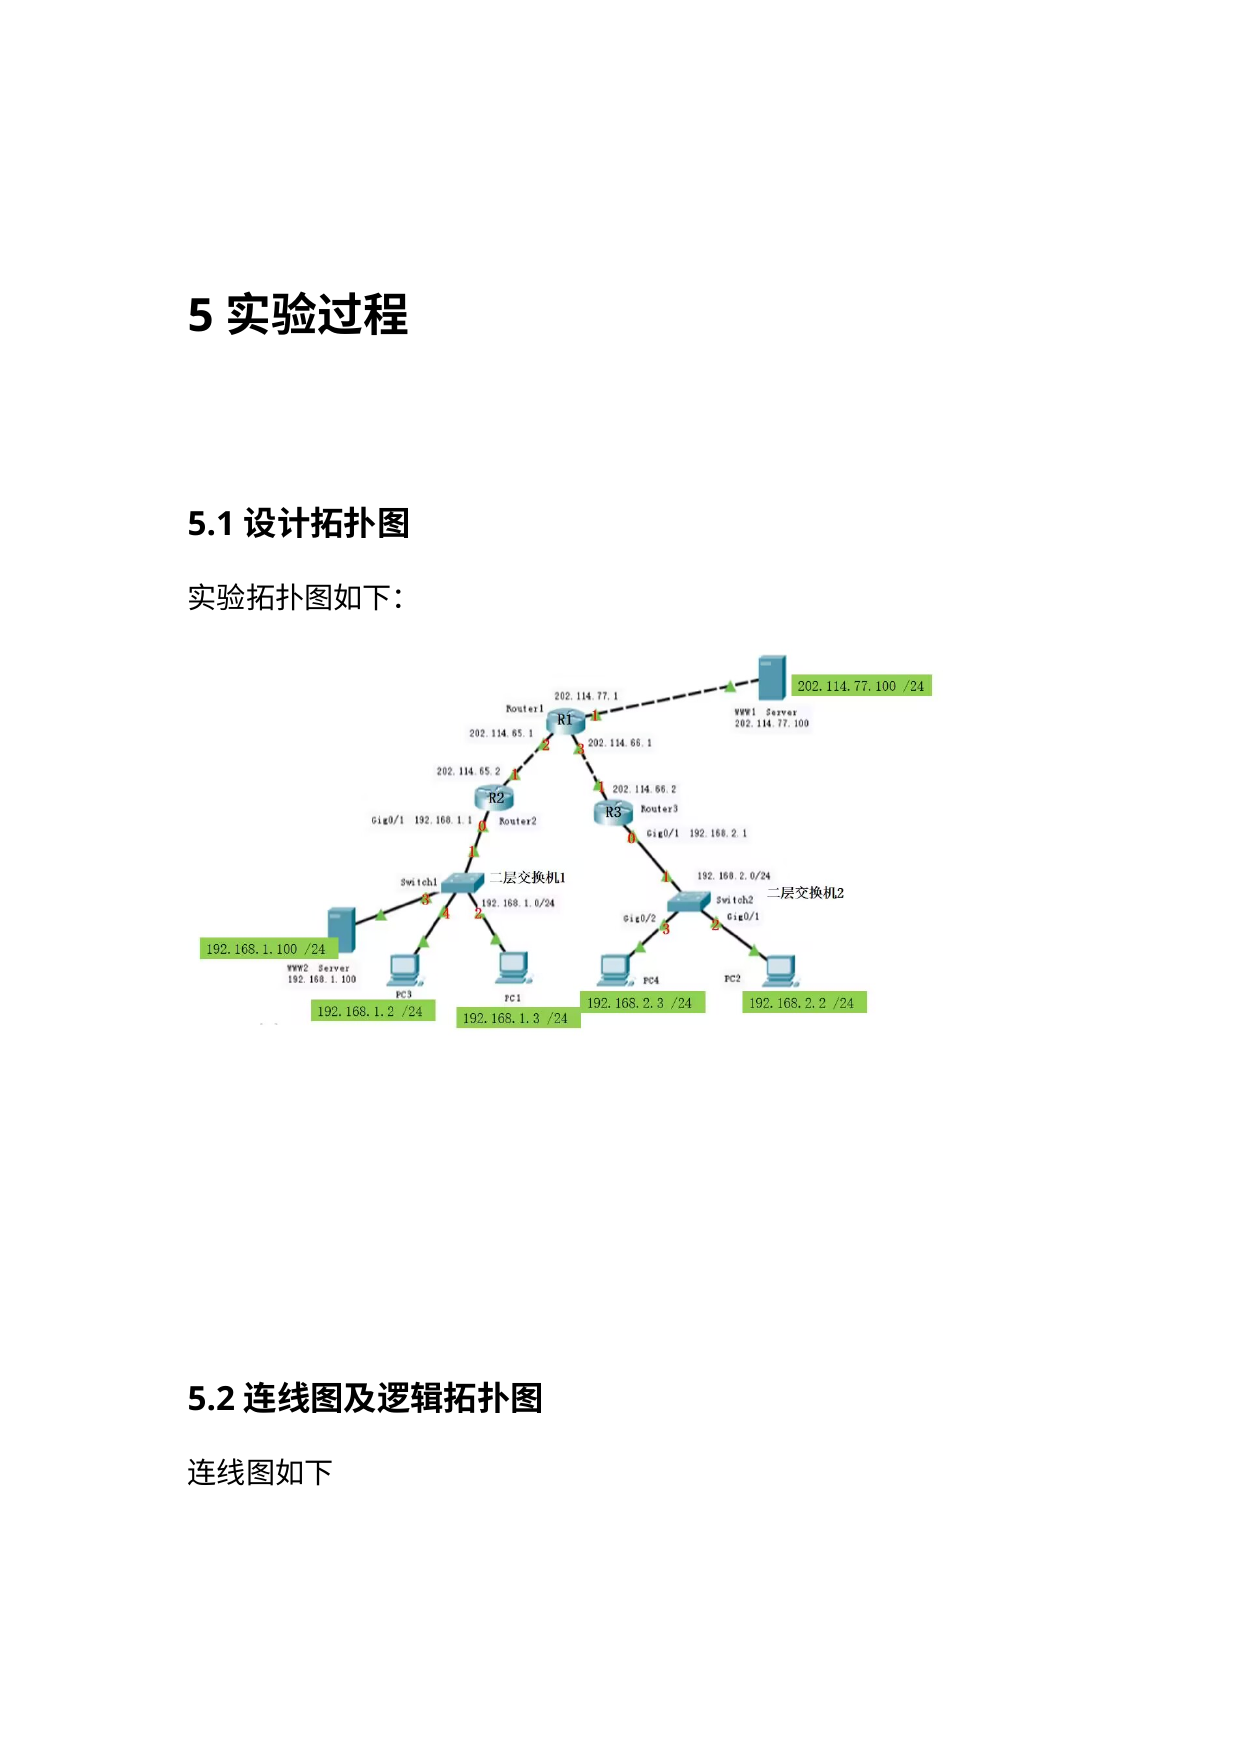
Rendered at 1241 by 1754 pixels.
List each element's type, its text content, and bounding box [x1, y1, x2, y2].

subtitle 5.2 连线图及逻辑拓扑图 [187, 1363, 1053, 1428]
text 连线图如下 [187, 1438, 1053, 1503]
text 实验拓扑图如下： [187, 563, 1053, 628]
subtitle 5.1 设计拓扑图 [187, 488, 1053, 553]
picture [187, 628, 956, 1043]
subtitle 5 实验过程 [187, 262, 1053, 360]
